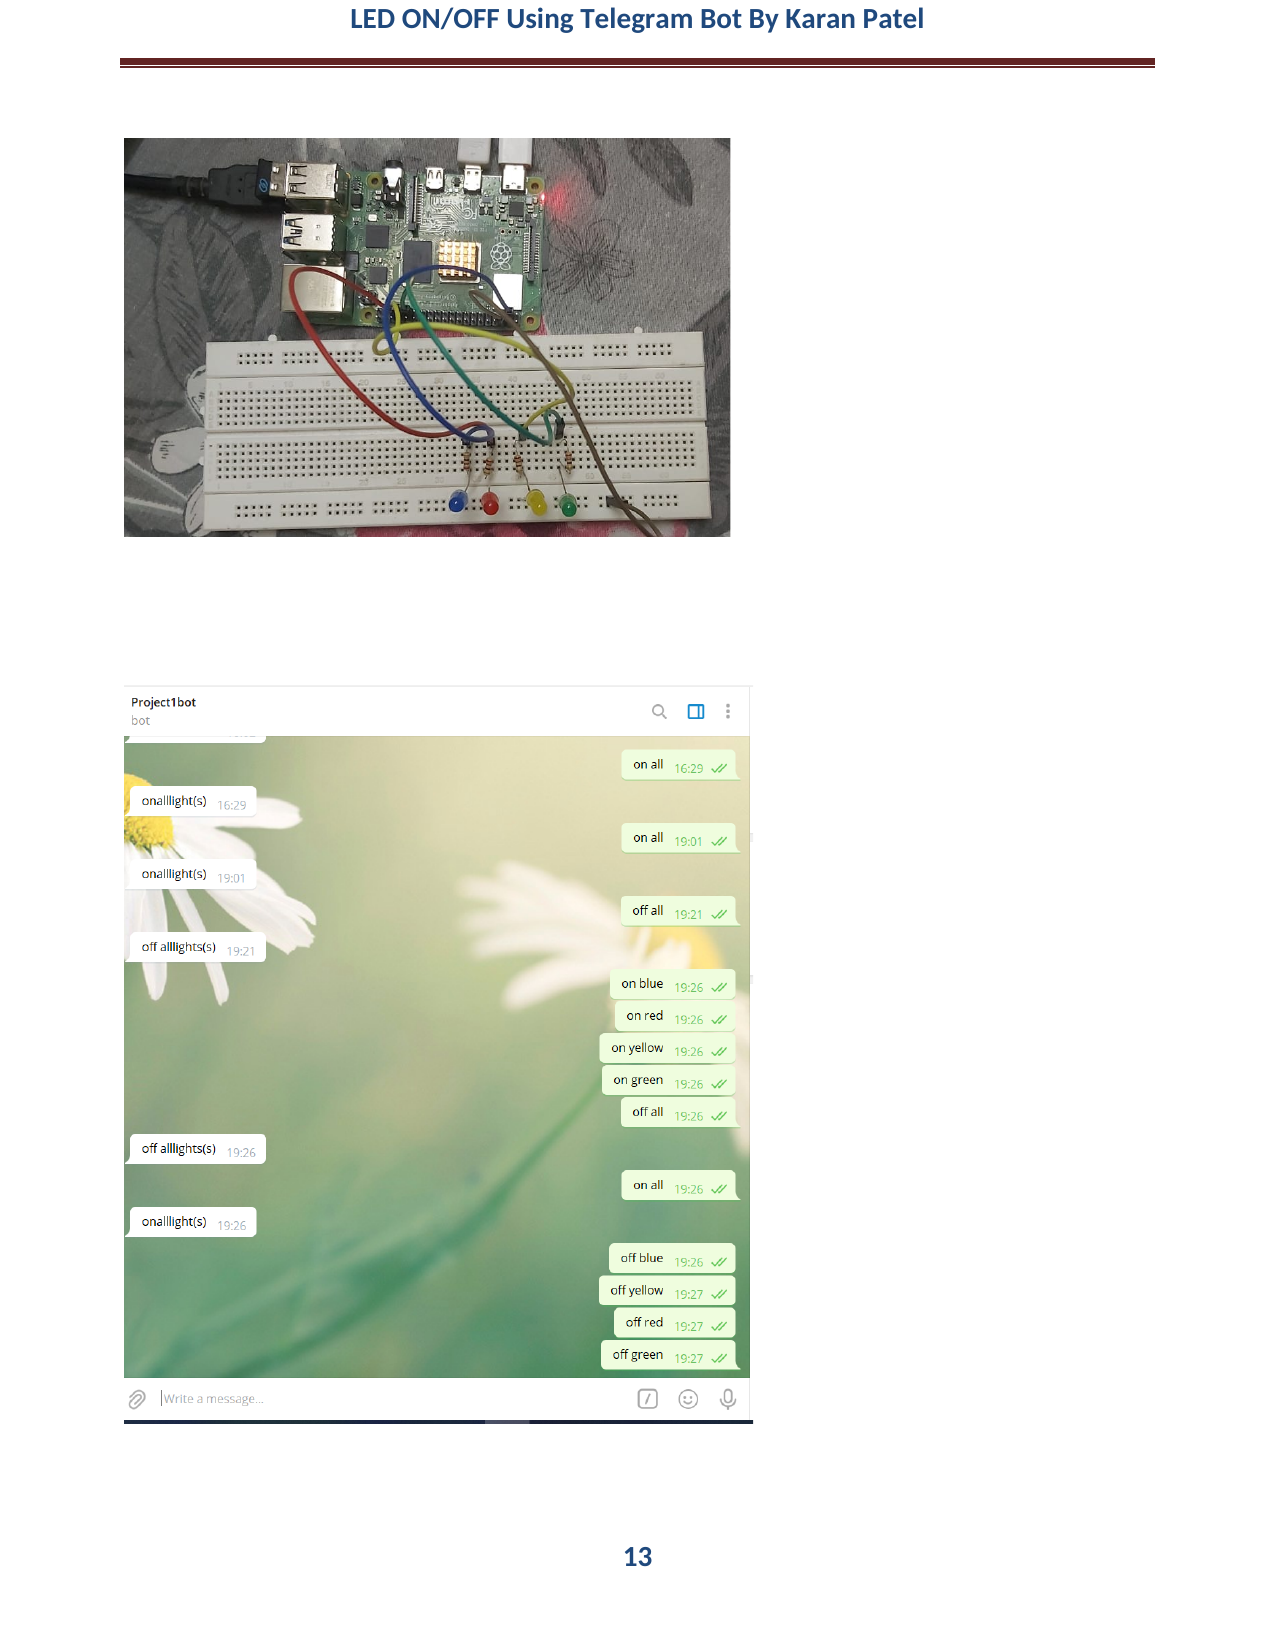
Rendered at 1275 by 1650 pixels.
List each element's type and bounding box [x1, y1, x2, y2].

table_cell [124, 114, 1166, 1502]
picture [124, 138, 731, 537]
picture [124, 685, 754, 1424]
